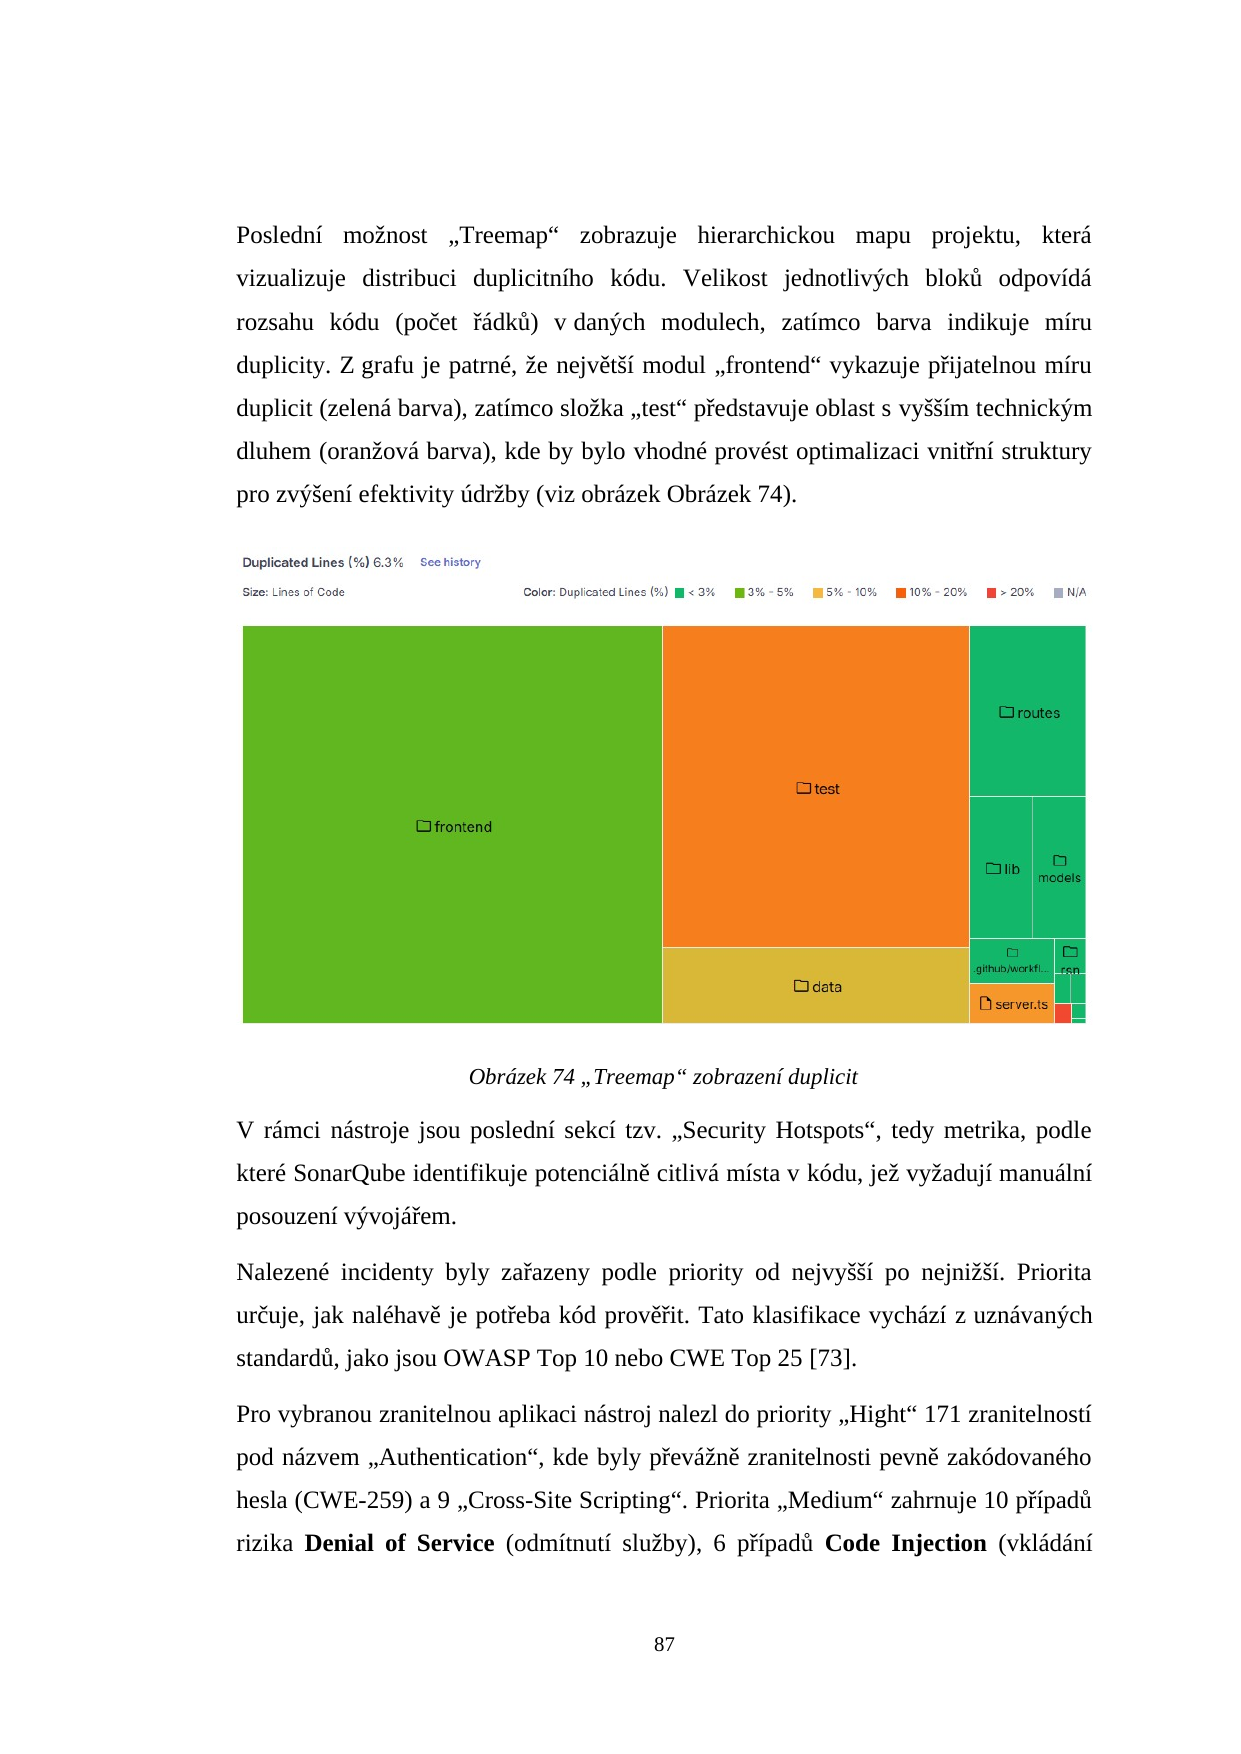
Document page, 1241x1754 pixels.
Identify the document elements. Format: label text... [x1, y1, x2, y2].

text Poslední možnost „Treemap“ zobrazuje hierarchickou mapu projektu, která vizualizuje distribuci duplicitního kódu. Velikost jednotlivých bloků odpovídá rozsahu kódu (počet řádků) v daných modulech, zatímco barva indikuje míru duplicity. Z grafu je patrné, že největší modul „frontend“ vykazuje přijatelnou míru duplicit (zelená barva), zatímco složka „test“ představuje oblast s vyšším technickým dluhem (oranžová barva), kde by bylo vhodné provést optimalizaci vnitřní struktury pro zvýšení efektivity údržby (viz obrázek 74). [236, 220, 1092, 508]
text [236, 1399, 1092, 1557]
text V rámci nástroje jsou poslední sekcí tzv. „Security Hotspots“, tedy metrika, podle které SonarQube identifikuje potenciálně citlivá místa v kódu, jež vyžadují manuální posouzení vývojářem. [236, 1115, 1092, 1230]
picture [236, 547, 1093, 1025]
text Nalezené incidenty byly zařazeny podle priority od nejvyšší po nejnižší. Priorita určuje, jak naléhavě je potřeba kód prověřit. Tato klasifikace vychází z uznávaných standardů, jako jsou OWASP Top 10 nebo CWE Top 25 [73]. [236, 1257, 1092, 1372]
